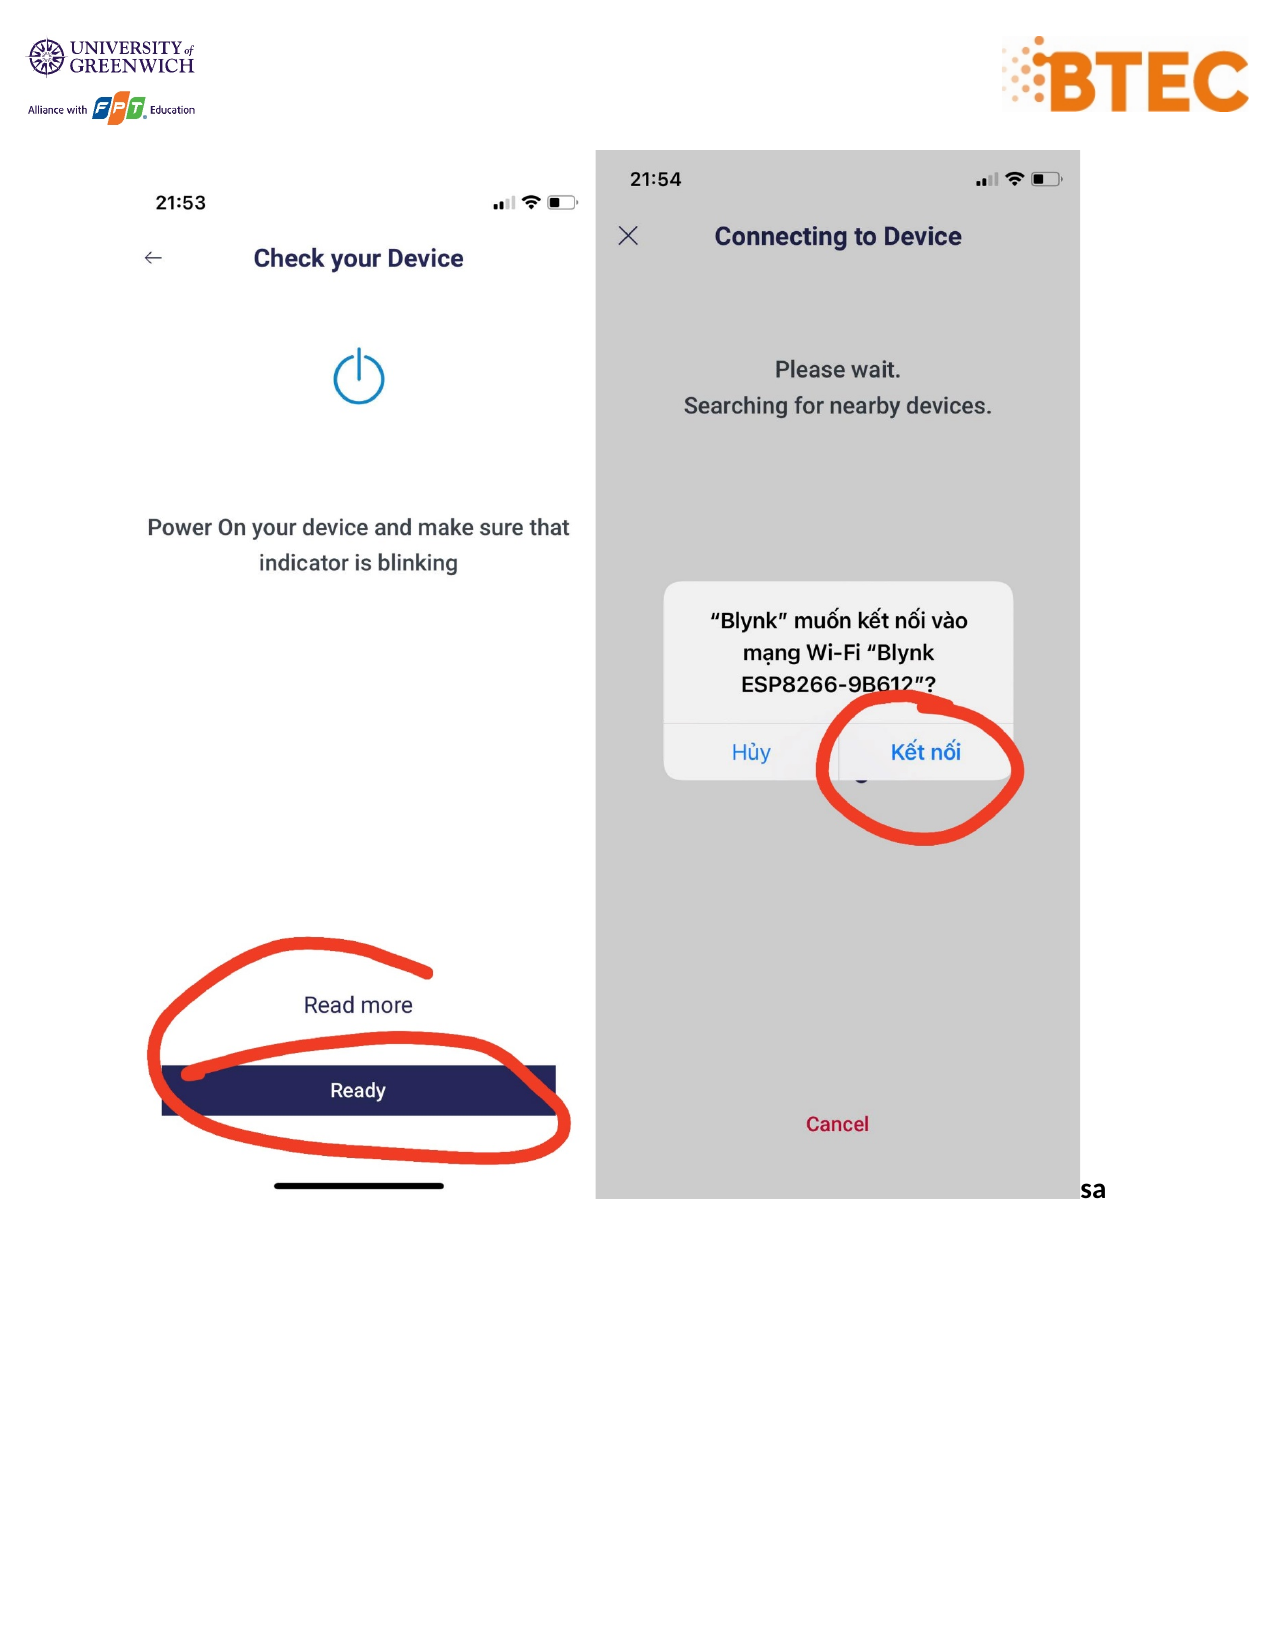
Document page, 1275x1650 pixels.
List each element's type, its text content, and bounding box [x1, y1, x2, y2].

picture [1001, 36, 1249, 112]
picture [121, 150, 1081, 1199]
picture [14, 25, 207, 136]
